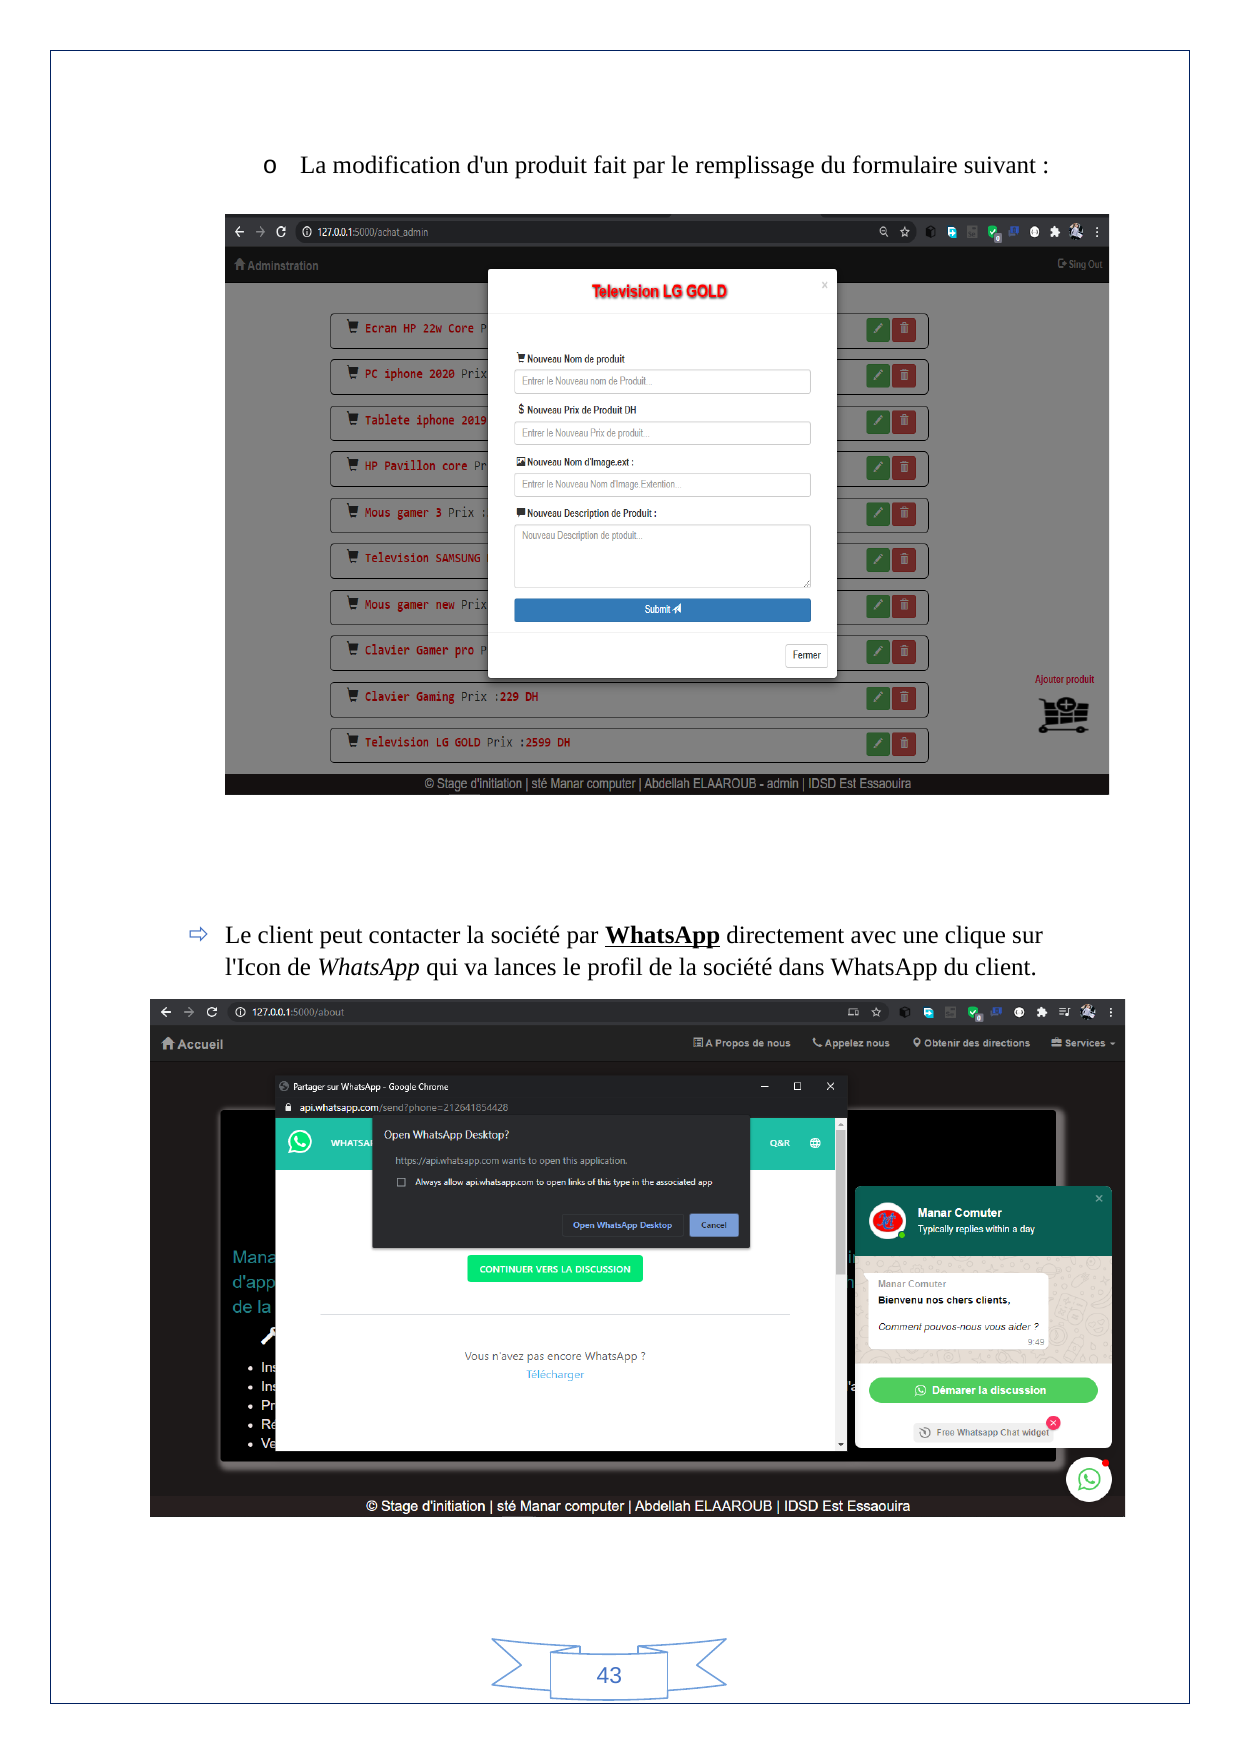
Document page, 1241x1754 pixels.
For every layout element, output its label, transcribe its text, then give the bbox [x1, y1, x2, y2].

picture [150, 999, 1125, 1517]
list Le client peut contacter la société par WhatsApp directement avec une clique sur l'Icon de WhatsApp qui va lances le profil de la société dans WhatsApp du client. [187, 921, 1090, 980]
list La modification d'un produit fait par le remplissage du formulaire suivant : [262, 150, 1090, 181]
picture [225, 214, 1110, 795]
